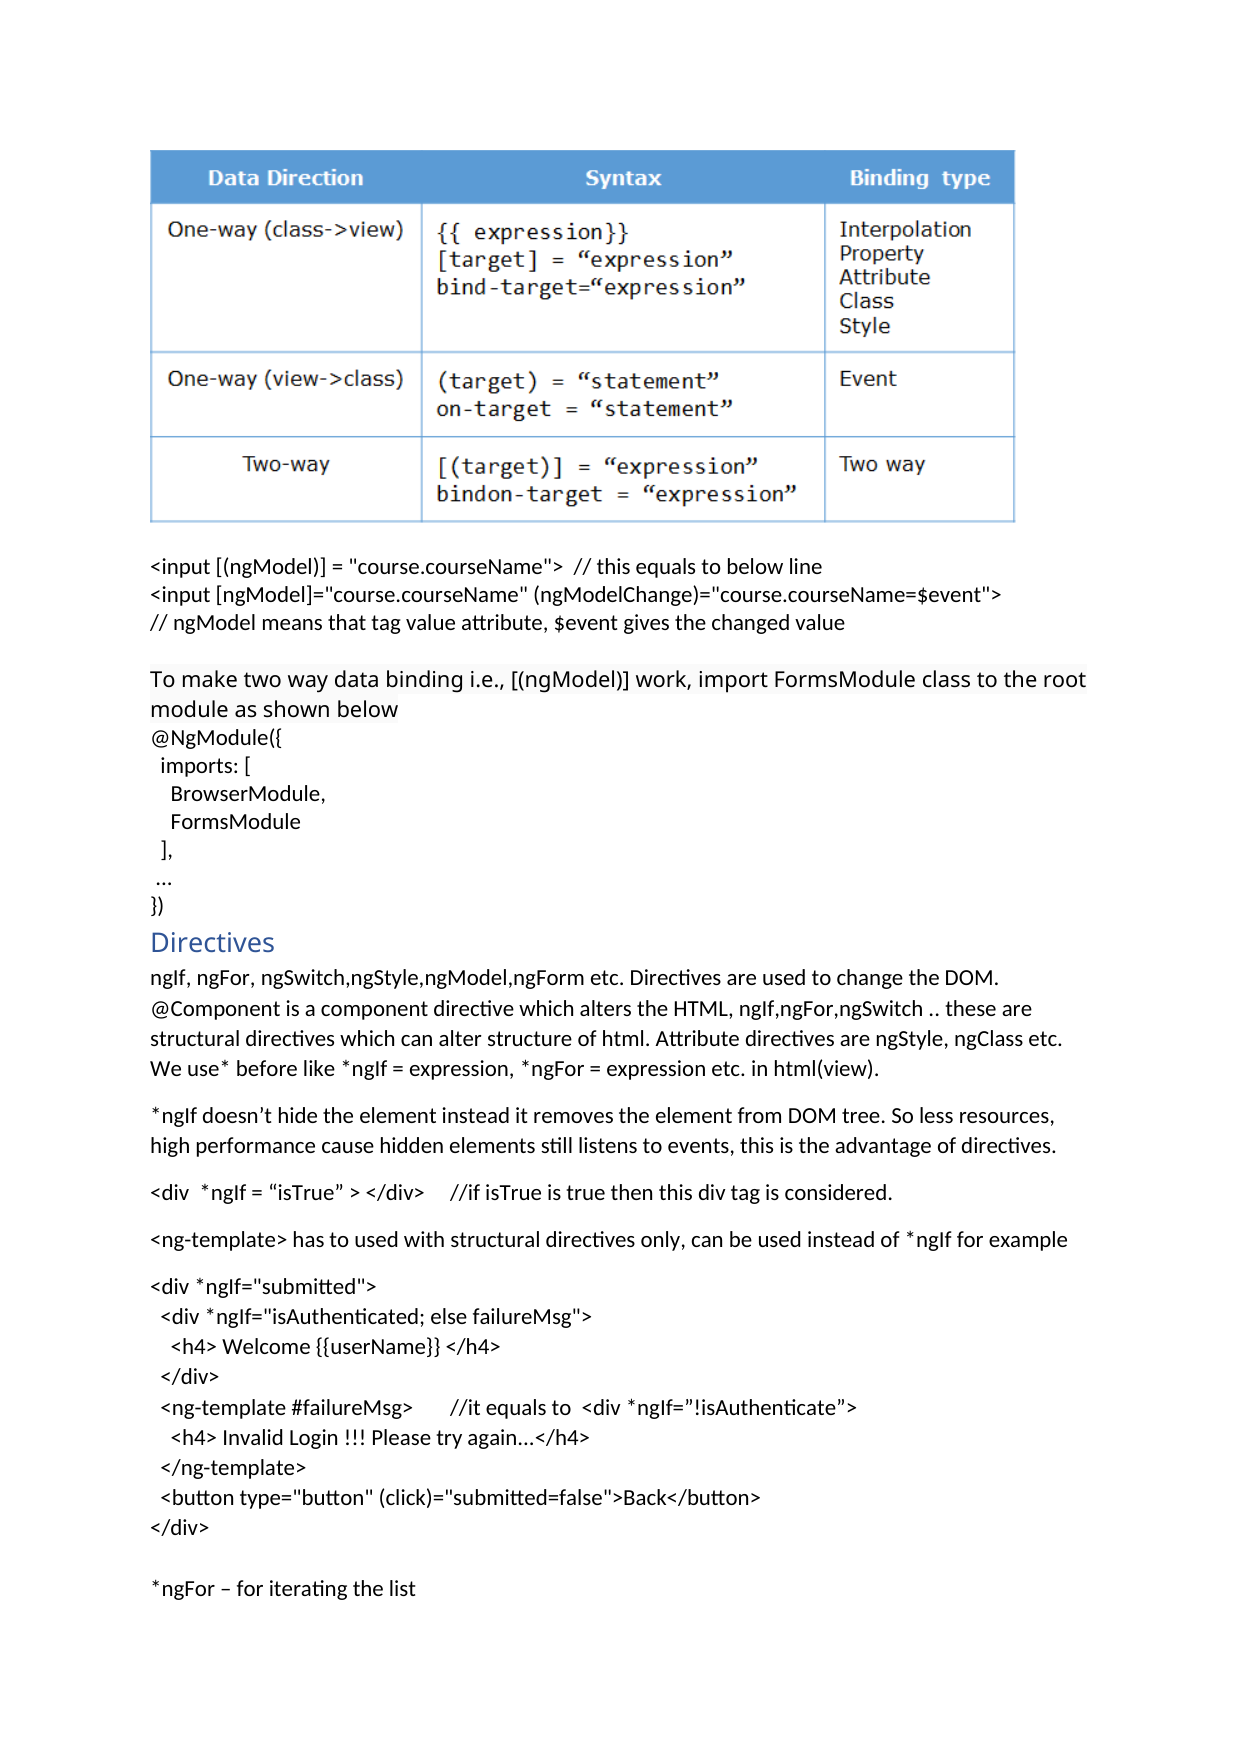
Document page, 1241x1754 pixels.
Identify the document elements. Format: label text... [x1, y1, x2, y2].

text </ng-template> [150, 1453, 1090, 1481]
text FormsModule [150, 807, 1090, 836]
text <input [ngModel]="course.courseName" (ngModelChange)="course.courseName=$event"> [150, 580, 1090, 608]
text BrowserModule, [150, 779, 1090, 807]
text </div> [150, 1513, 1090, 1542]
text ... [150, 863, 1090, 892]
text <ng-template #failureMsg> //it equals to <div *ngIf=”!isAuthenticate”> [150, 1393, 1090, 1421]
text <input [(ngModel)] = "course.courseName"> // this equals to below line [150, 552, 1090, 580]
text *ngIf doesn’t hide the element instead it removes the element from DOM tree. So less resources, high performance cause hidden elements still listens to events, this is the advantage of directives. [150, 1101, 1090, 1159]
text @NgModule({ [150, 723, 1090, 751]
text <div *ngIf="isAuthenticated; else failureMsg"> [150, 1302, 1090, 1330]
text imports: [ [150, 751, 1090, 779]
text <div *ngIf = “isTrue” > </div> //if isTrue is true then this div tag is considered. [150, 1178, 1090, 1206]
text *ngFor – for iterating the list [150, 1574, 1090, 1602]
text ngIf, ngFor, ngSwitch,ngStyle,ngModel,ngForm etc. Directives are used to change the DOM. @Component is a component directive which alters the HTML, ngIf,ngFor,ngSwitch .. these are structural directives which can alter structure of html. Attribute directives are ngStyle, ngClass etc. We use* before like *ngIf = expression, *ngFor = expression etc. in html(view). [150, 963, 1090, 1082]
text <button type="button" (click)="submitted=false">Back</button> [150, 1483, 1090, 1511]
text </div> [150, 1362, 1090, 1391]
subtitle Directives [150, 924, 1090, 961]
text <h4> Invalid Login !!! Please try again...</h4> [150, 1423, 1090, 1451]
text ], [150, 836, 1090, 863]
picture [150, 150, 1017, 524]
text // ngModel means that tag value attribute, $event gives the changed value [150, 608, 1090, 636]
text To make two way data binding i.e., [(ngModel)] work, import FormsModule class to the root module as shown below [398, 664, 1090, 723]
text <ng-template> has to used with structural directives only, can be used instead of *ngIf for example [150, 1225, 1090, 1253]
text }) [150, 892, 1090, 919]
text <h4> Welcome {{userName}} </h4> [150, 1332, 1090, 1360]
text <div *ngIf="submitted"> [150, 1272, 1090, 1300]
